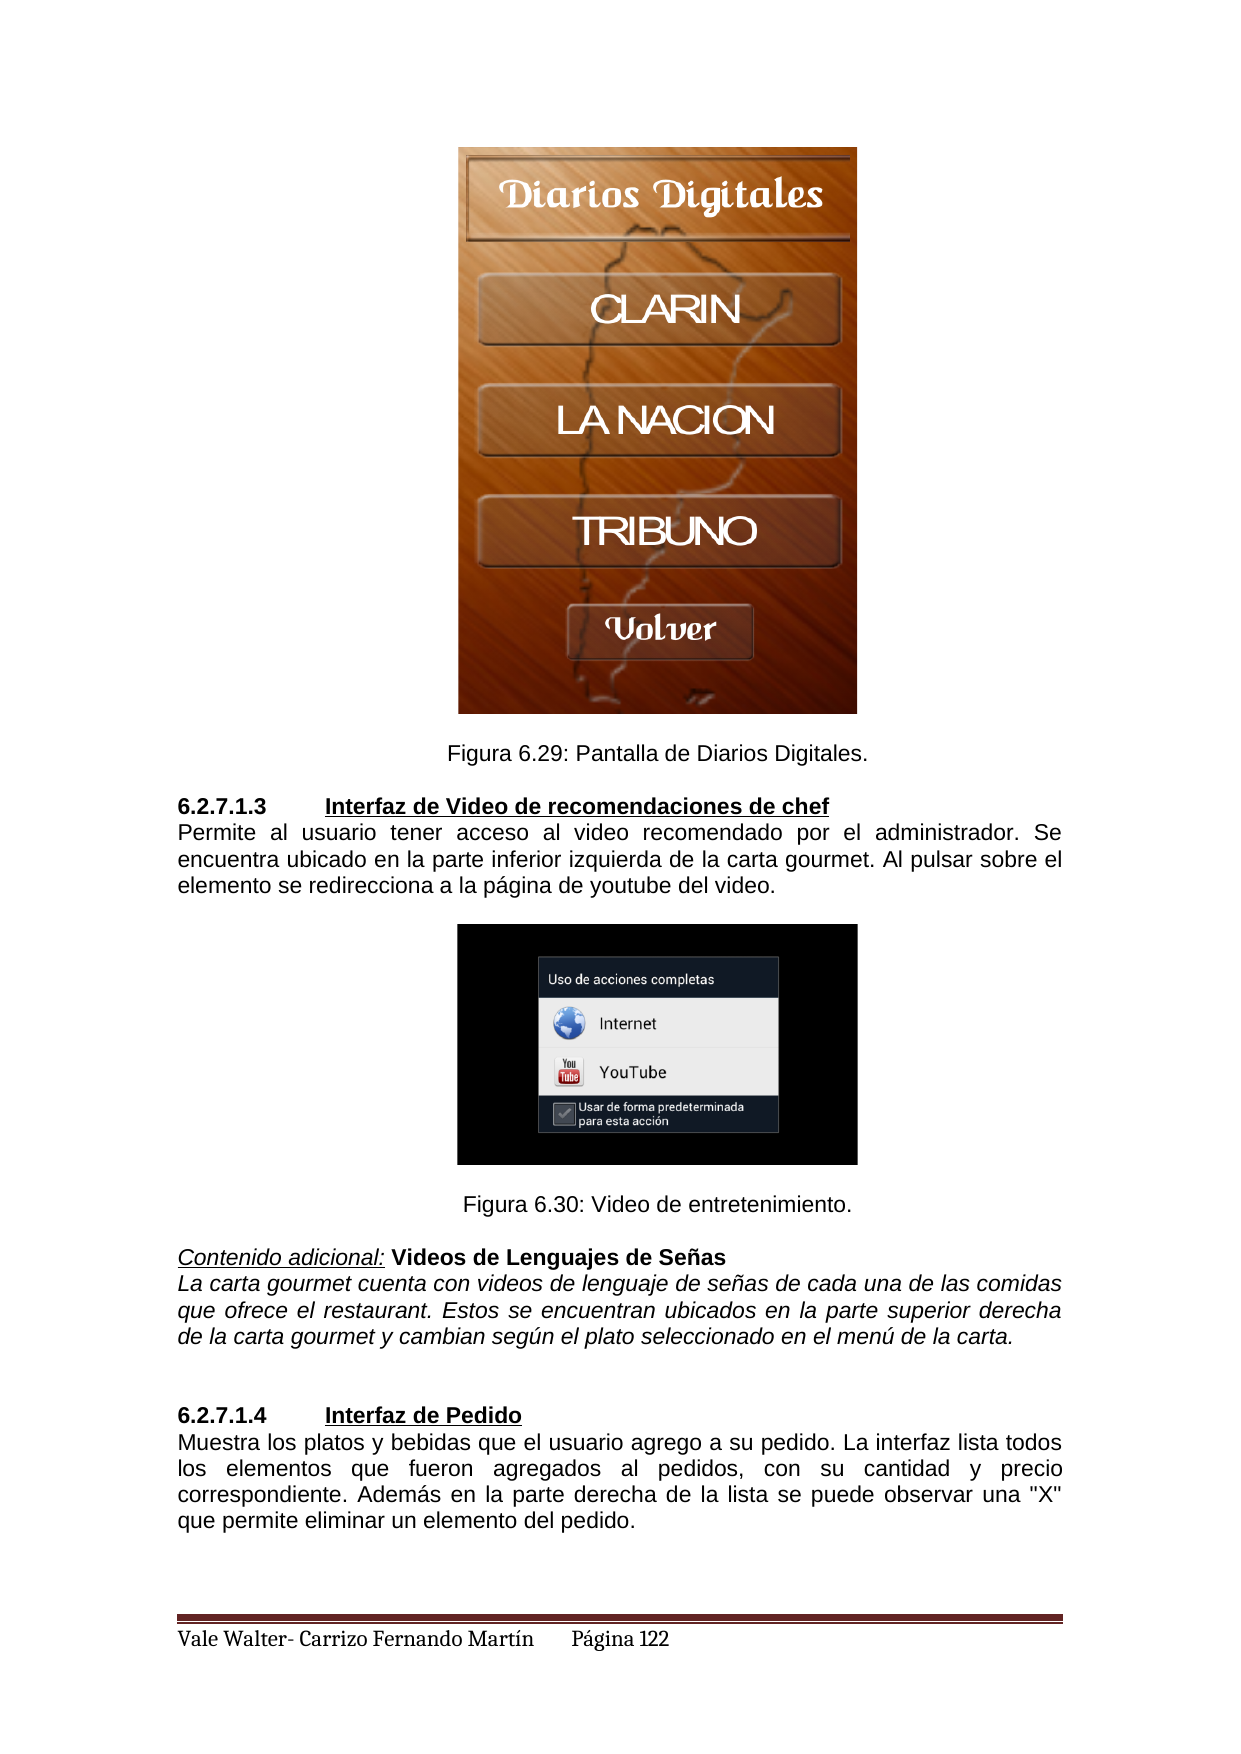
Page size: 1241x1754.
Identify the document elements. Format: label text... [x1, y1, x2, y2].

list Interfaz de Video de recomendaciones de chef [177, 793, 1063, 819]
list Interfaz de Pedido [177, 1402, 1063, 1428]
picture [457, 924, 858, 1165]
picture [458, 147, 858, 714]
text La carta gourmet cuenta con videos de lenguaje de señas de cada una de las comidas que ofrece el restaurant. Estos se encuentran ubicados en la parte superior derecha de la carta gourmet y cambian según el plato seleccionado en el menú de la carta. [177, 1270, 1063, 1349]
text Figura 6.30: Video de entretenimiento. [252, 1191, 1063, 1218]
text Figura 6.29: Pantalla de Diarios Digitales. [252, 740, 1063, 767]
text Permite al usuario tener acceso al video recomendado por el administrador. Se encuentra ubicado en la parte inferior izquierda de la carta gourmet. Al pulsar sobre el elemento se redirecciona a la página de youtube del video. [177, 819, 1063, 898]
text Contenido adicional: Videos de Lenguajes de Señas [177, 1244, 1063, 1270]
text Muestra los platos y bebidas que el usuario agrego a su pedido. La interfaz lista todos los elementos que fueron agregados al pedidos, con su cantidad y precio correspondiente. Además en la parte derecha de la lista se puede observar una "X" que permite eliminar un elemento del pedido. [177, 1428, 1063, 1534]
